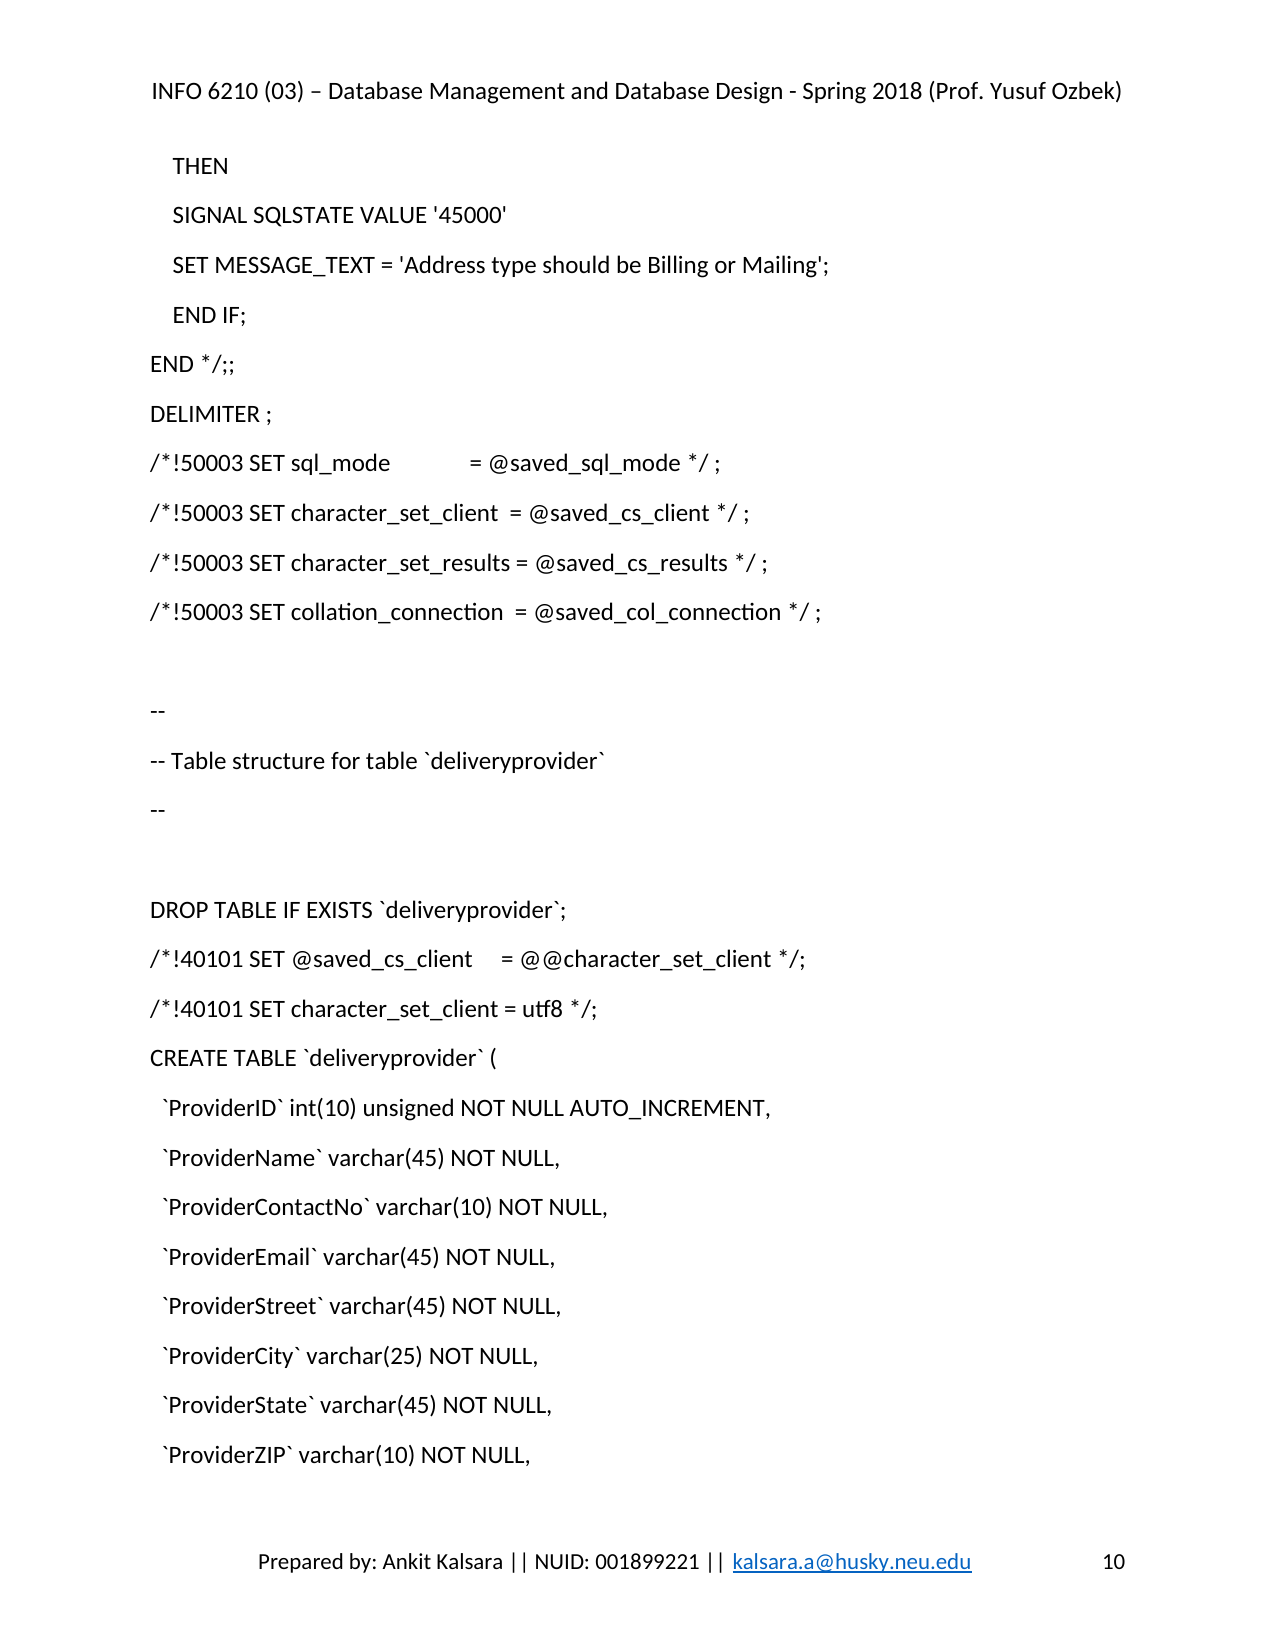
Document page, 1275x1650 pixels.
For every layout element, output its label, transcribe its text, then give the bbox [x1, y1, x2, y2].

text /*!50003 SET character_set_results = @saved_cs_results */ ; [150, 547, 1125, 577]
text `ProviderContactNo` varchar(10) NOT NULL, [150, 1191, 1125, 1222]
text -- Table structure for table `deliveryprovider` [150, 745, 1125, 776]
text CREATE TABLE `deliveryprovider` ( [150, 1042, 1125, 1073]
text `ProviderID` int(10) unsigned NOT NULL AUTO_INCREMENT, [150, 1092, 1125, 1123]
text `ProviderState` varchar(45) NOT NULL, [150, 1389, 1125, 1420]
text /*!40101 SET @saved_cs_client = @@character_set_client */; [150, 943, 1125, 974]
text `ProviderCity` varchar(25) NOT NULL, [150, 1340, 1125, 1371]
text -- [150, 695, 1125, 726]
text `ProviderEmail` varchar(45) NOT NULL, [150, 1241, 1125, 1271]
text DROP TABLE IF EXISTS `deliveryprovider`; [150, 894, 1125, 924]
text SIGNAL SQLSTATE VALUE '45000' [150, 199, 1125, 230]
text -- [150, 794, 1125, 825]
text END IF; [150, 299, 1125, 329]
text /*!50003 SET character_set_client = @saved_cs_client */ ; [150, 497, 1125, 528]
text DELIMITER ; [150, 398, 1125, 428]
text /*!40101 SET character_set_client = utf8 */; [150, 993, 1125, 1023]
text END */;; [150, 348, 1125, 379]
text /*!50003 SET sql_mode = @saved_sql_mode */ ; [150, 447, 1125, 478]
text /*!50003 SET collation_connection = @saved_col_connection */ ; [150, 596, 1125, 627]
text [150, 249, 1125, 280]
text THEN [150, 150, 1125, 181]
text `ProviderZIP` varchar(10) NOT NULL, [150, 1439, 1125, 1470]
text `ProviderStreet` varchar(45) NOT NULL, [150, 1290, 1125, 1321]
text `ProviderName` varchar(45) NOT NULL, [150, 1142, 1125, 1172]
